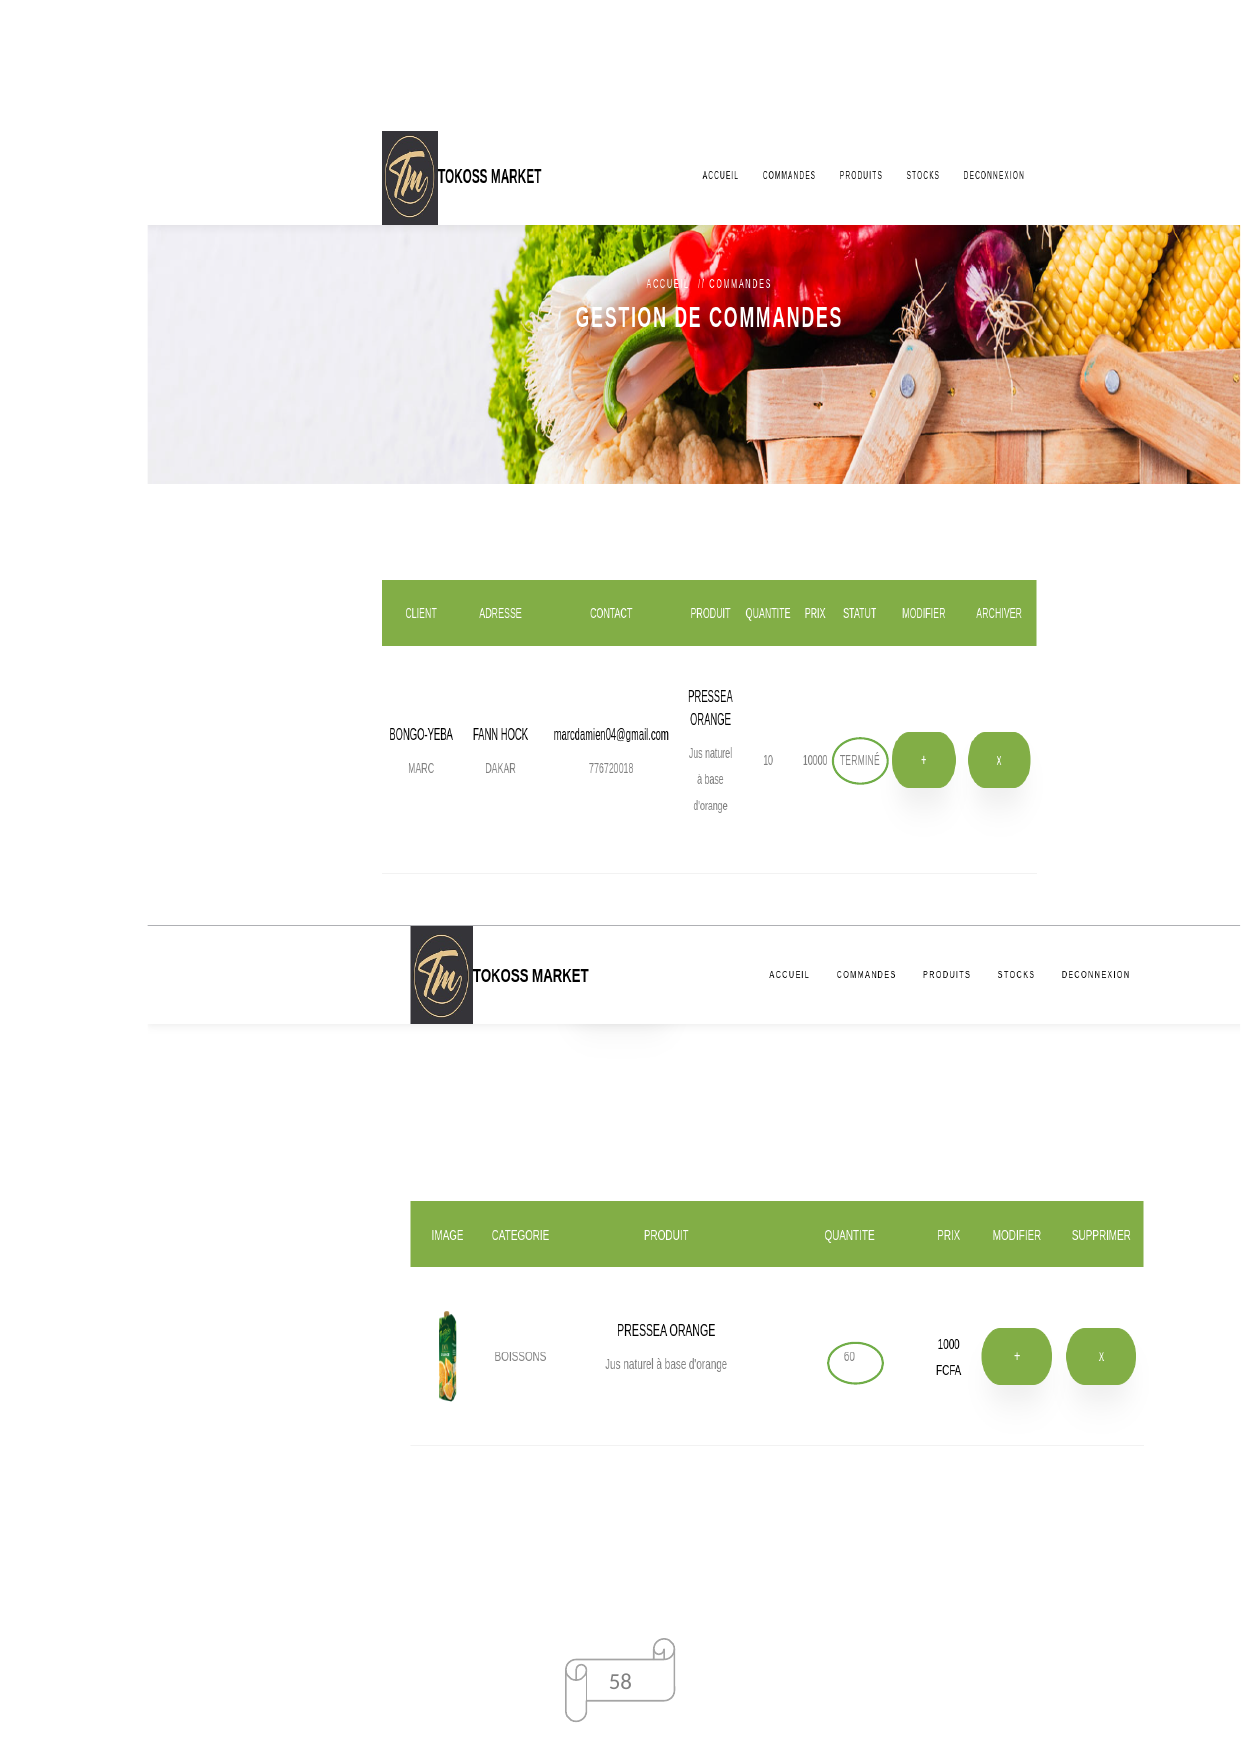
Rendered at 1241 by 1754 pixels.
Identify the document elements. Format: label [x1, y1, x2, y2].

picture [147, 131, 1241, 876]
picture [147, 925, 1241, 1543]
